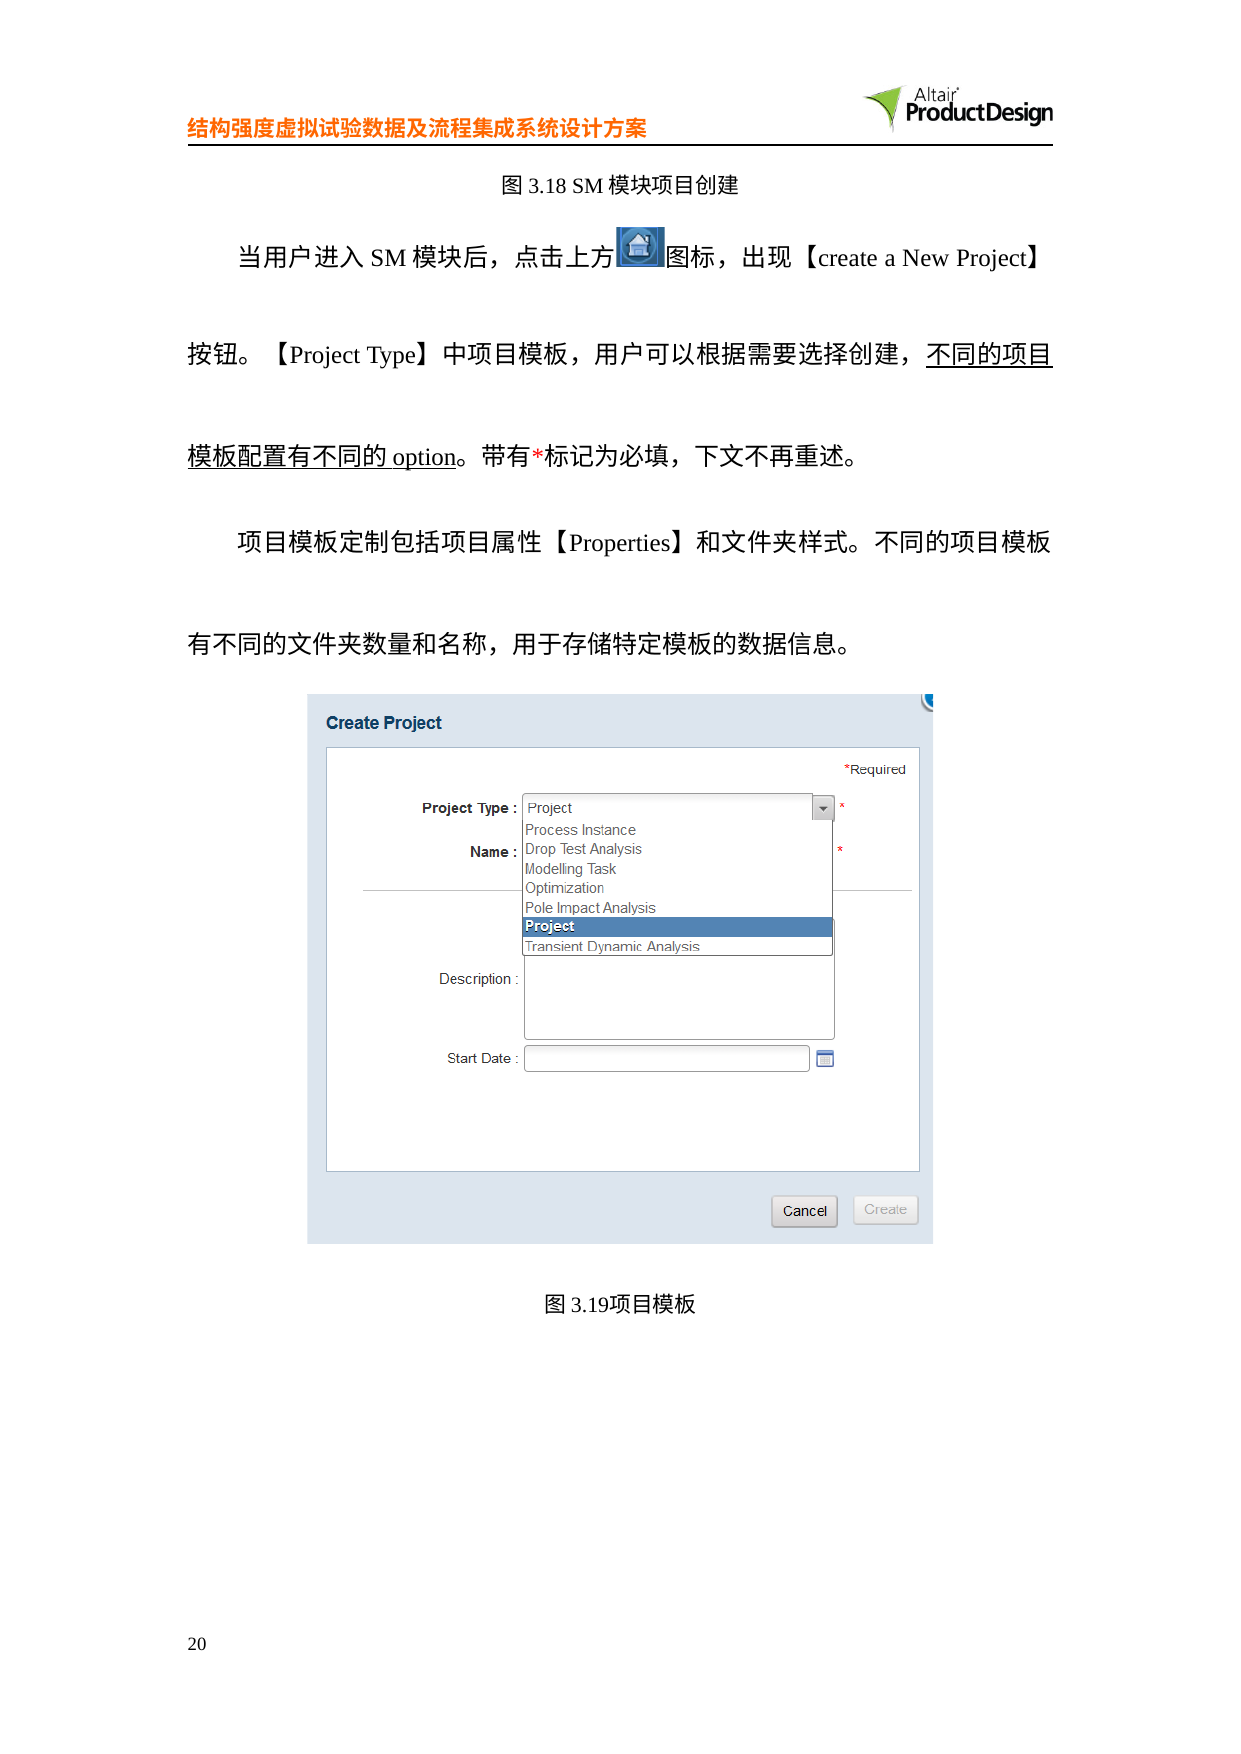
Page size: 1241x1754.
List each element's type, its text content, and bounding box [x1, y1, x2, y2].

picture [862, 76, 1053, 137]
picture [307, 694, 934, 1244]
picture [616, 227, 665, 267]
text 当用户进入SM模块后，点击上方图标，出现【create a New Project】按钮。【Project Type】中项目模板，用户可以根据需要选择创建，不同的项目模板配置有不同的option。带有*标记为必填，下文不再重述。 [187, 217, 1053, 489]
text 项目模板定制包括项目属性【Properties】和文件夹样式。不同的项目模板有不同的文件夹数量和名称，用于存储特定模板的数据信息。 [187, 507, 1053, 677]
